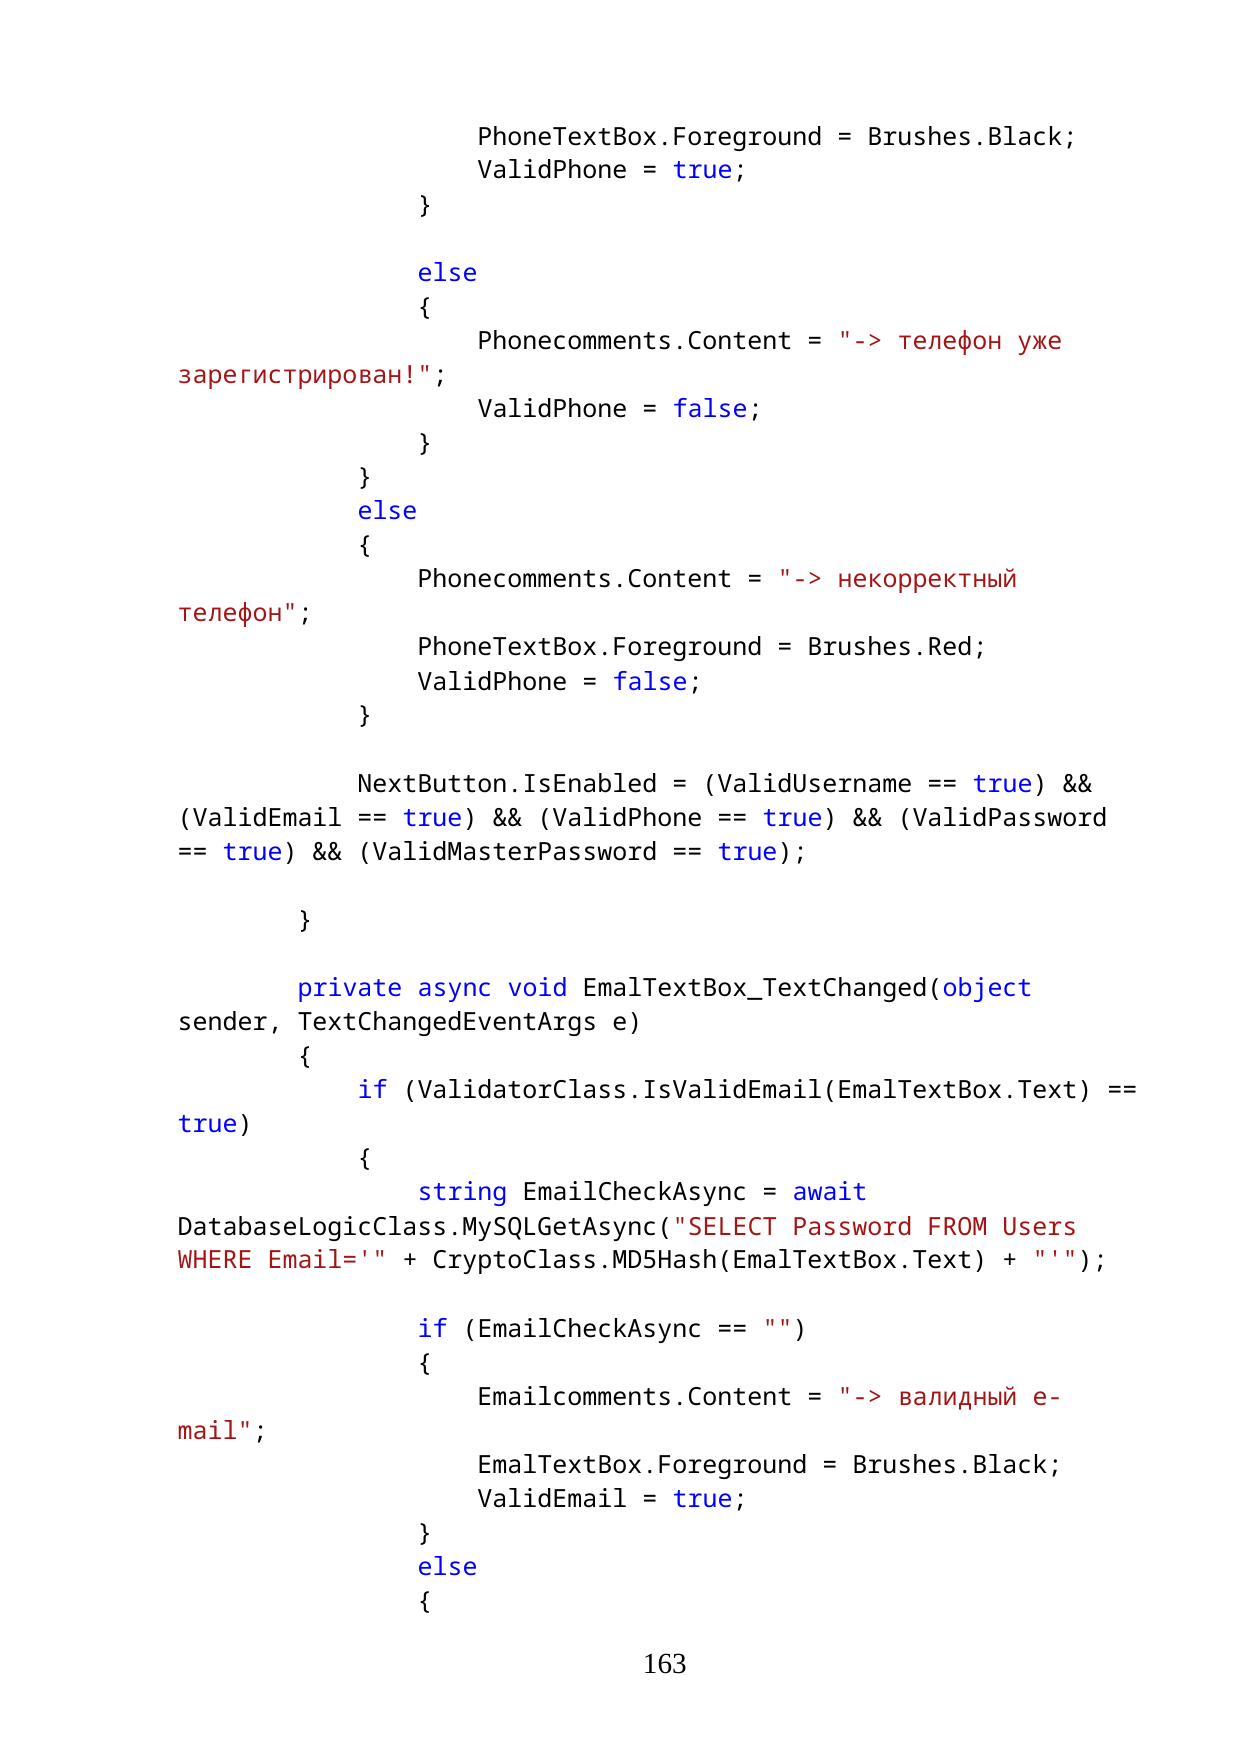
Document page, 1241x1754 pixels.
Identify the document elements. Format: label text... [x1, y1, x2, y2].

text } [177, 425, 1152, 459]
text } [177, 459, 1152, 493]
text { [177, 1583, 1152, 1617]
text if (EmailCheckAsync == "") [177, 1310, 1152, 1344]
text { [177, 527, 1152, 561]
text string EmailCheckAsync = await DatabaseLogicClass.MySQLGetAsync("SELECT Password FROM Users WHERE Email='" + CryptoClass.MD5Hash(EmalTextBox.Text) + "'"); [177, 1174, 1152, 1276]
text } [177, 697, 1152, 731]
text ValidEmail = true; [177, 1481, 1152, 1515]
text else [177, 493, 1152, 527]
text PhoneTextBox.Foreground = Brushes.Red; [177, 629, 1152, 663]
text Phonecomments.Content = "-> некорректный телефон"; [177, 561, 1152, 629]
text { [177, 1344, 1152, 1378]
text else [177, 254, 1152, 288]
text ValidPhone = false; [177, 391, 1152, 425]
text } [177, 186, 1152, 220]
text } [177, 902, 1152, 936]
text EmalTextBox.Foreground = Brushes.Black; [177, 1447, 1152, 1481]
text if (ValidatorClass.IsValidEmail(EmalTextBox.Text) == true) [177, 1072, 1152, 1140]
text { [177, 288, 1152, 322]
text Emailcomments.Content = "-> валидный e-mail"; [177, 1378, 1152, 1447]
text { [177, 1140, 1152, 1174]
text private async void EmalTextBox_TextChanged(object sender, TextChangedEventArgs e) [177, 970, 1152, 1038]
text ValidPhone = false; [177, 663, 1152, 697]
text } [177, 1515, 1152, 1549]
text Phonecomments.Content = "-> телефон уже зарегистрирован!"; [177, 322, 1152, 391]
text else [177, 1549, 1152, 1583]
text { [177, 1038, 1152, 1072]
text NextButton.IsEnabled = (ValidUsername == true) && (ValidEmail == true) && (ValidPhone == true) && (ValidPassword == true) && (ValidMasterPassword == true); [177, 765, 1152, 867]
text ValidPhone = true; [177, 152, 1152, 186]
text PhoneTextBox.Foreground = Brushes.Black; [177, 118, 1152, 152]
